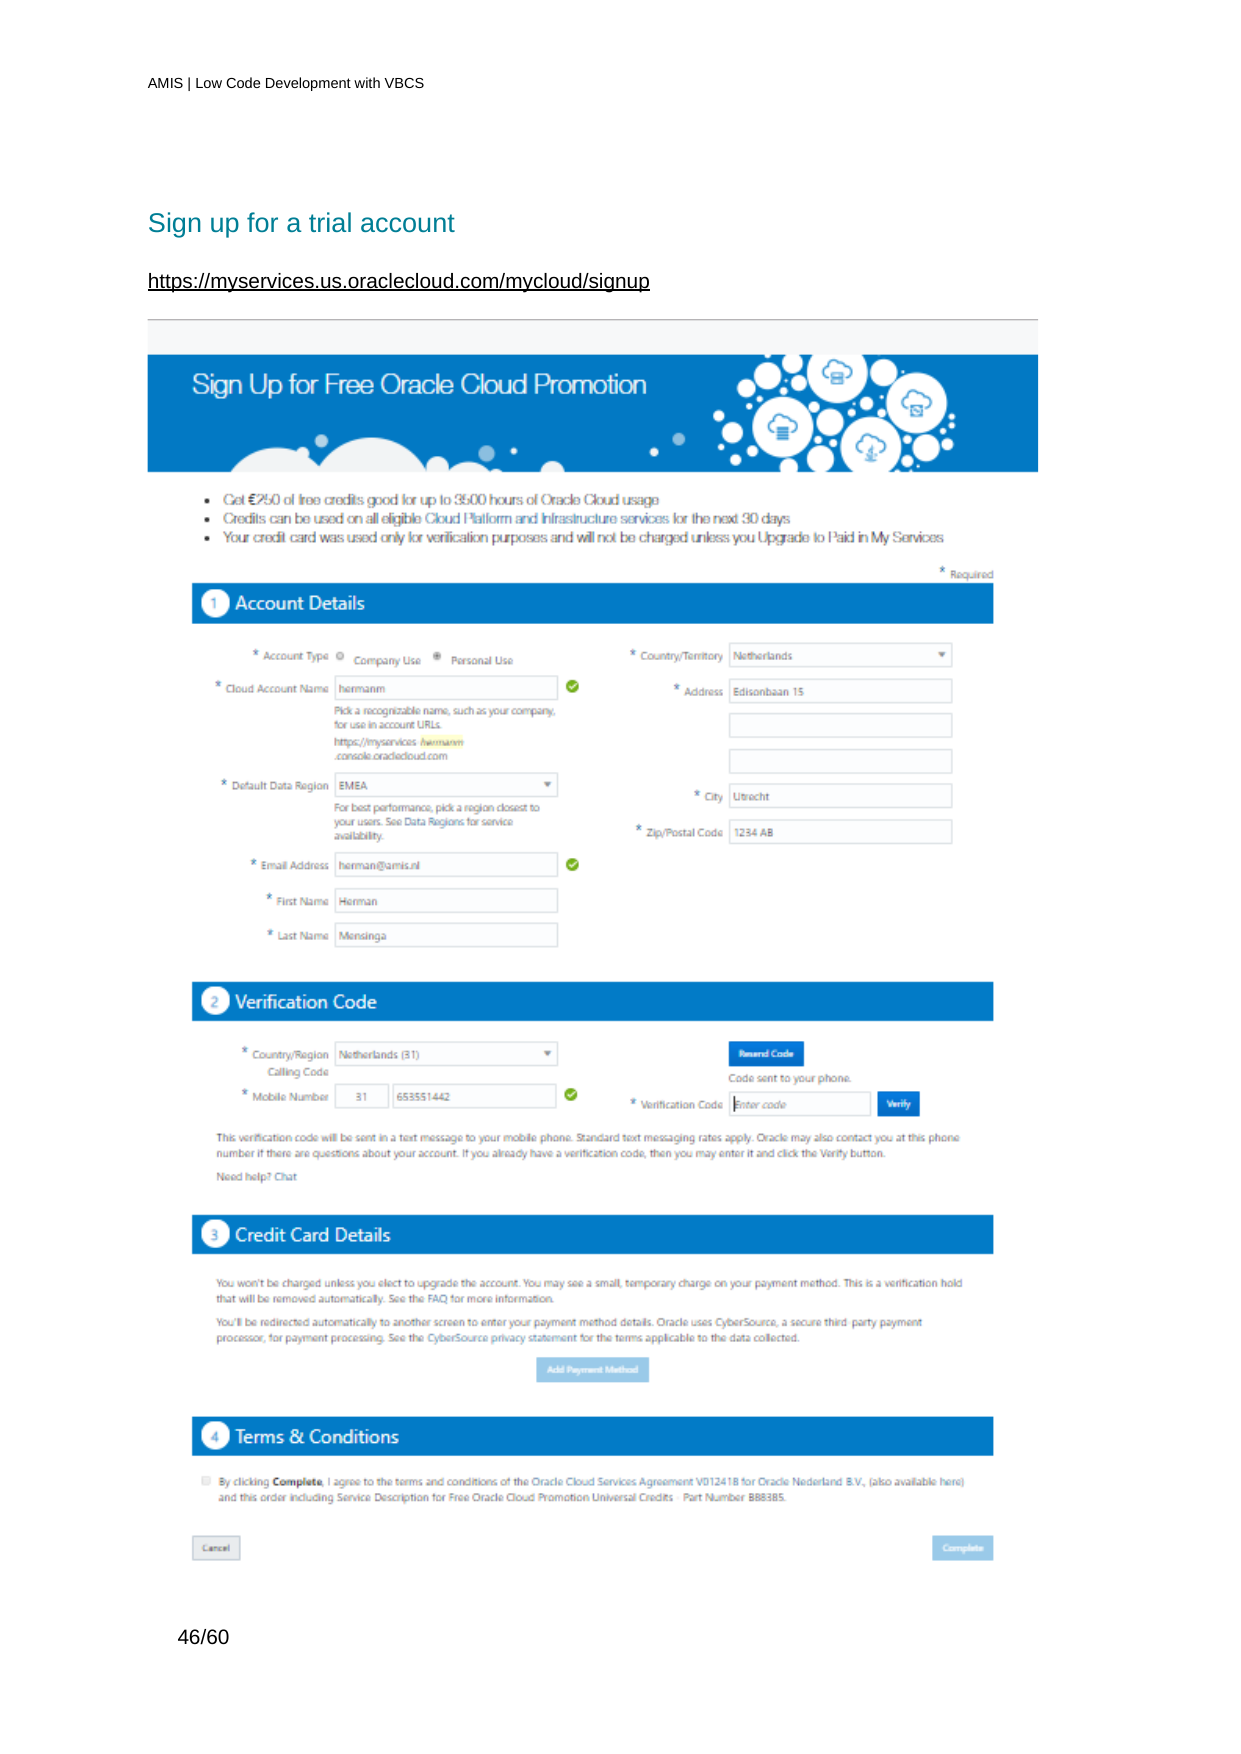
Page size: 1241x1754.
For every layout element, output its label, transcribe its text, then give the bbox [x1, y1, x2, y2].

picture [147, 319, 1039, 1589]
text https://myservices.us.oraclecloud.com/mycloud/signup [148, 265, 1093, 292]
subtitle Sign up for a trial account [148, 207, 1093, 238]
